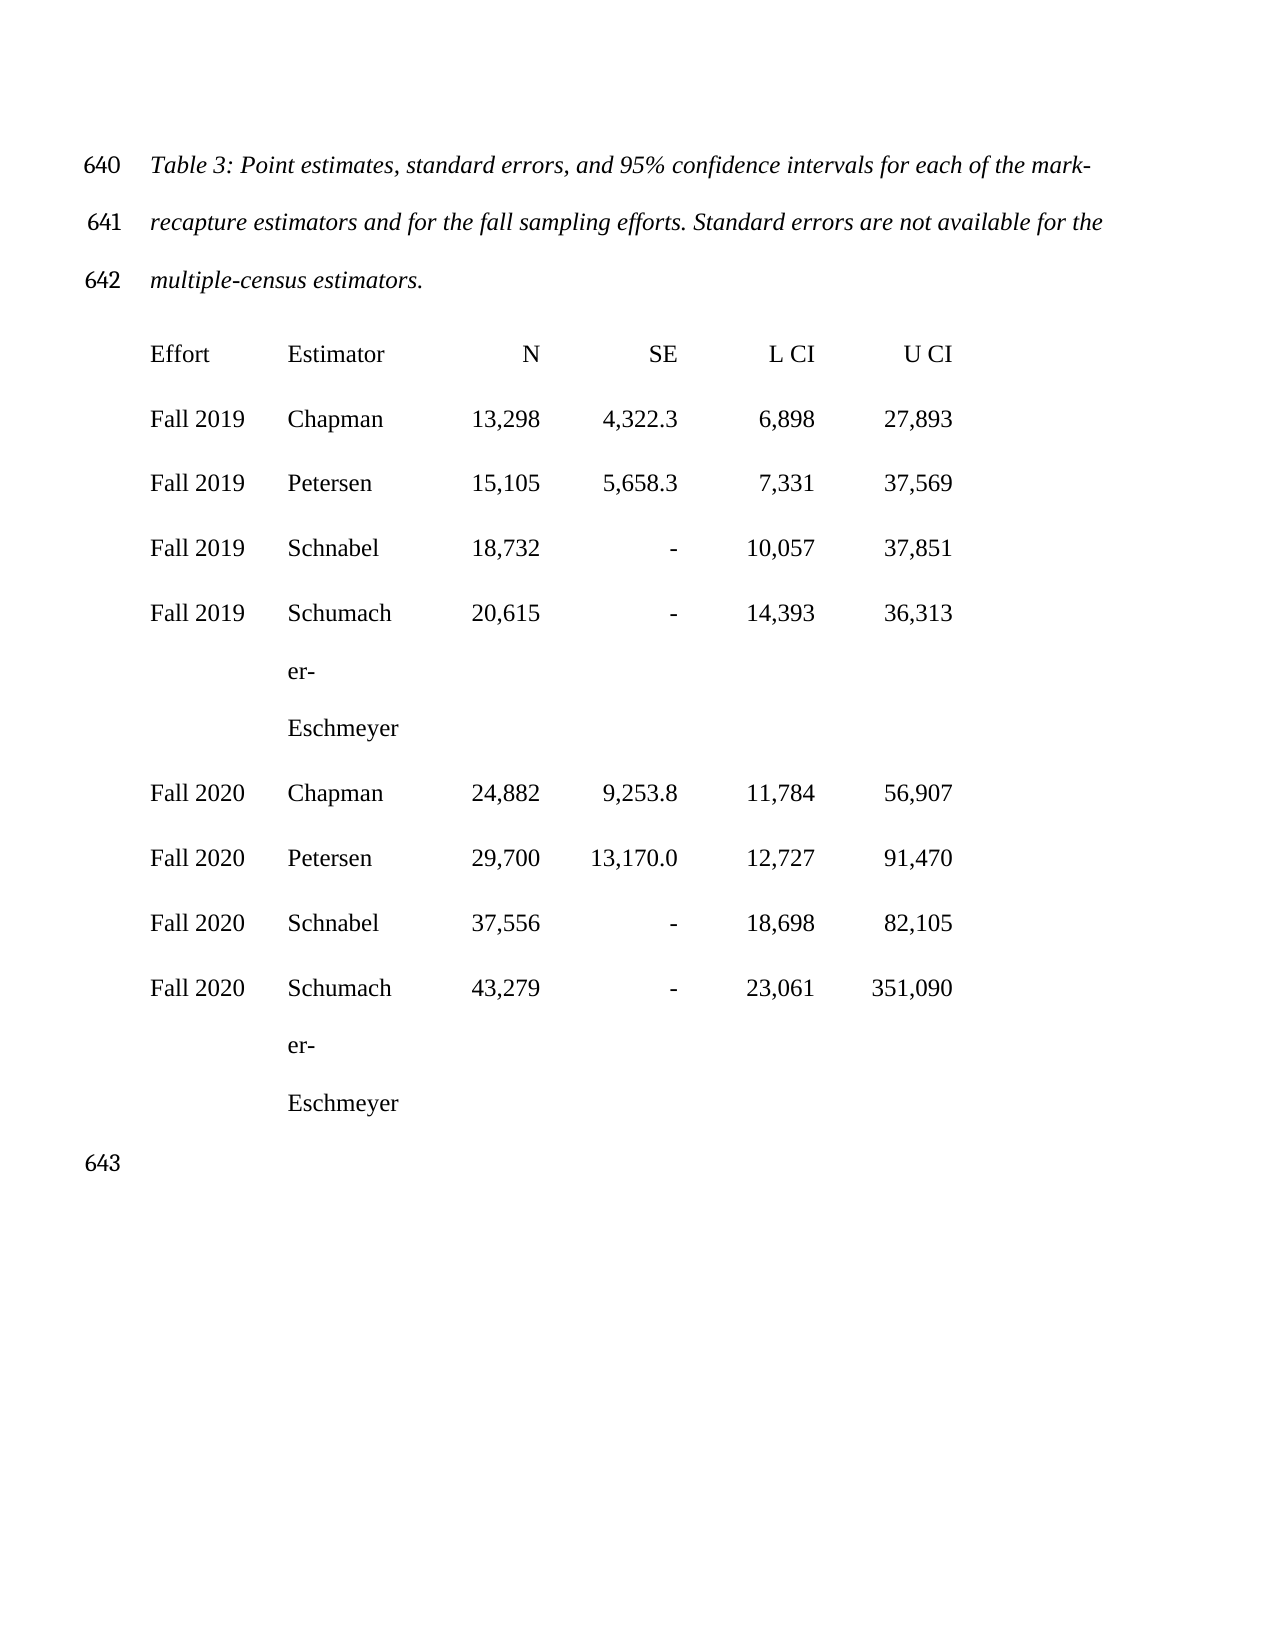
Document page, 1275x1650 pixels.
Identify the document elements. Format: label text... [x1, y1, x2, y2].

table_cell - [551, 595, 689, 774]
table_cell 37,851 [826, 530, 964, 594]
table_cell 18,698 [689, 904, 826, 969]
table_cell Schnabel [276, 904, 414, 969]
table_cell 6,898 [689, 400, 826, 465]
table_cell - [551, 530, 689, 594]
table_cell 56,907 [826, 775, 964, 839]
table_cell 14,393 [689, 595, 826, 774]
table_cell 10,057 [689, 530, 826, 594]
table_cell 82,105 [826, 904, 964, 969]
table_header Estimator [276, 335, 414, 400]
table_cell - [551, 969, 689, 1149]
table_header L CI [689, 335, 826, 400]
table_cell 43,279 [414, 969, 551, 1149]
table_cell 24,882 [414, 775, 551, 839]
table_cell 4,322.3 [551, 400, 689, 465]
table_cell 13,170.0 [551, 839, 689, 904]
table_cell 351,090 [826, 969, 964, 1149]
table_cell 11,784 [689, 775, 826, 839]
table_cell Fall 2020 [139, 775, 276, 839]
table_cell Fall 2020 [139, 904, 276, 969]
table_cell Chapman [276, 400, 414, 465]
table_cell 36,313 [826, 595, 964, 774]
table_cell 91,470 [826, 839, 964, 904]
table_cell Fall 2019 [139, 530, 276, 594]
table_cell 29,700 [414, 839, 551, 904]
table_cell 9,253.8 [551, 775, 689, 839]
table_cell 20,615 [414, 595, 551, 774]
table_cell 7,331 [689, 465, 826, 530]
table_header Effort [139, 335, 276, 400]
table_cell Petersen [276, 839, 414, 904]
table_cell 12,727 [689, 839, 826, 904]
table_cell Fall 2020 [139, 969, 276, 1149]
table_cell Schumacher-Eschmeyer [276, 969, 414, 1149]
table_cell 18,732 [414, 530, 551, 594]
table_header U CI [826, 335, 964, 400]
table_cell 23,061 [689, 969, 826, 1149]
table_cell Petersen [276, 465, 414, 530]
table_cell 13,298 [414, 400, 551, 465]
table_header SE [551, 335, 689, 400]
table_cell 5,658.3 [551, 465, 689, 530]
table_cell 15,105 [414, 465, 551, 530]
table_cell Schnabel [276, 530, 414, 594]
table_cell Fall 2019 [139, 400, 276, 465]
table_cell Chapman [276, 775, 414, 839]
table_cell - [551, 904, 689, 969]
table_cell Schumacher-Eschmeyer [276, 595, 414, 774]
table_cell Fall 2019 [139, 465, 276, 530]
table_cell Fall 2020 [139, 839, 276, 904]
table_header N [414, 335, 551, 400]
table_cell 27,893 [826, 400, 964, 465]
text Table 3: Point estimates, standard errors, and 95% confidence intervals for each of the mark-recapture estimators and for the fall sampling efforts. Standard errors are not available for the multiple-census estimators. [150, 150, 1125, 294]
table_cell Fall 2019 [139, 595, 276, 774]
table_cell 37,569 [826, 465, 964, 530]
table_cell 37,556 [414, 904, 551, 969]
